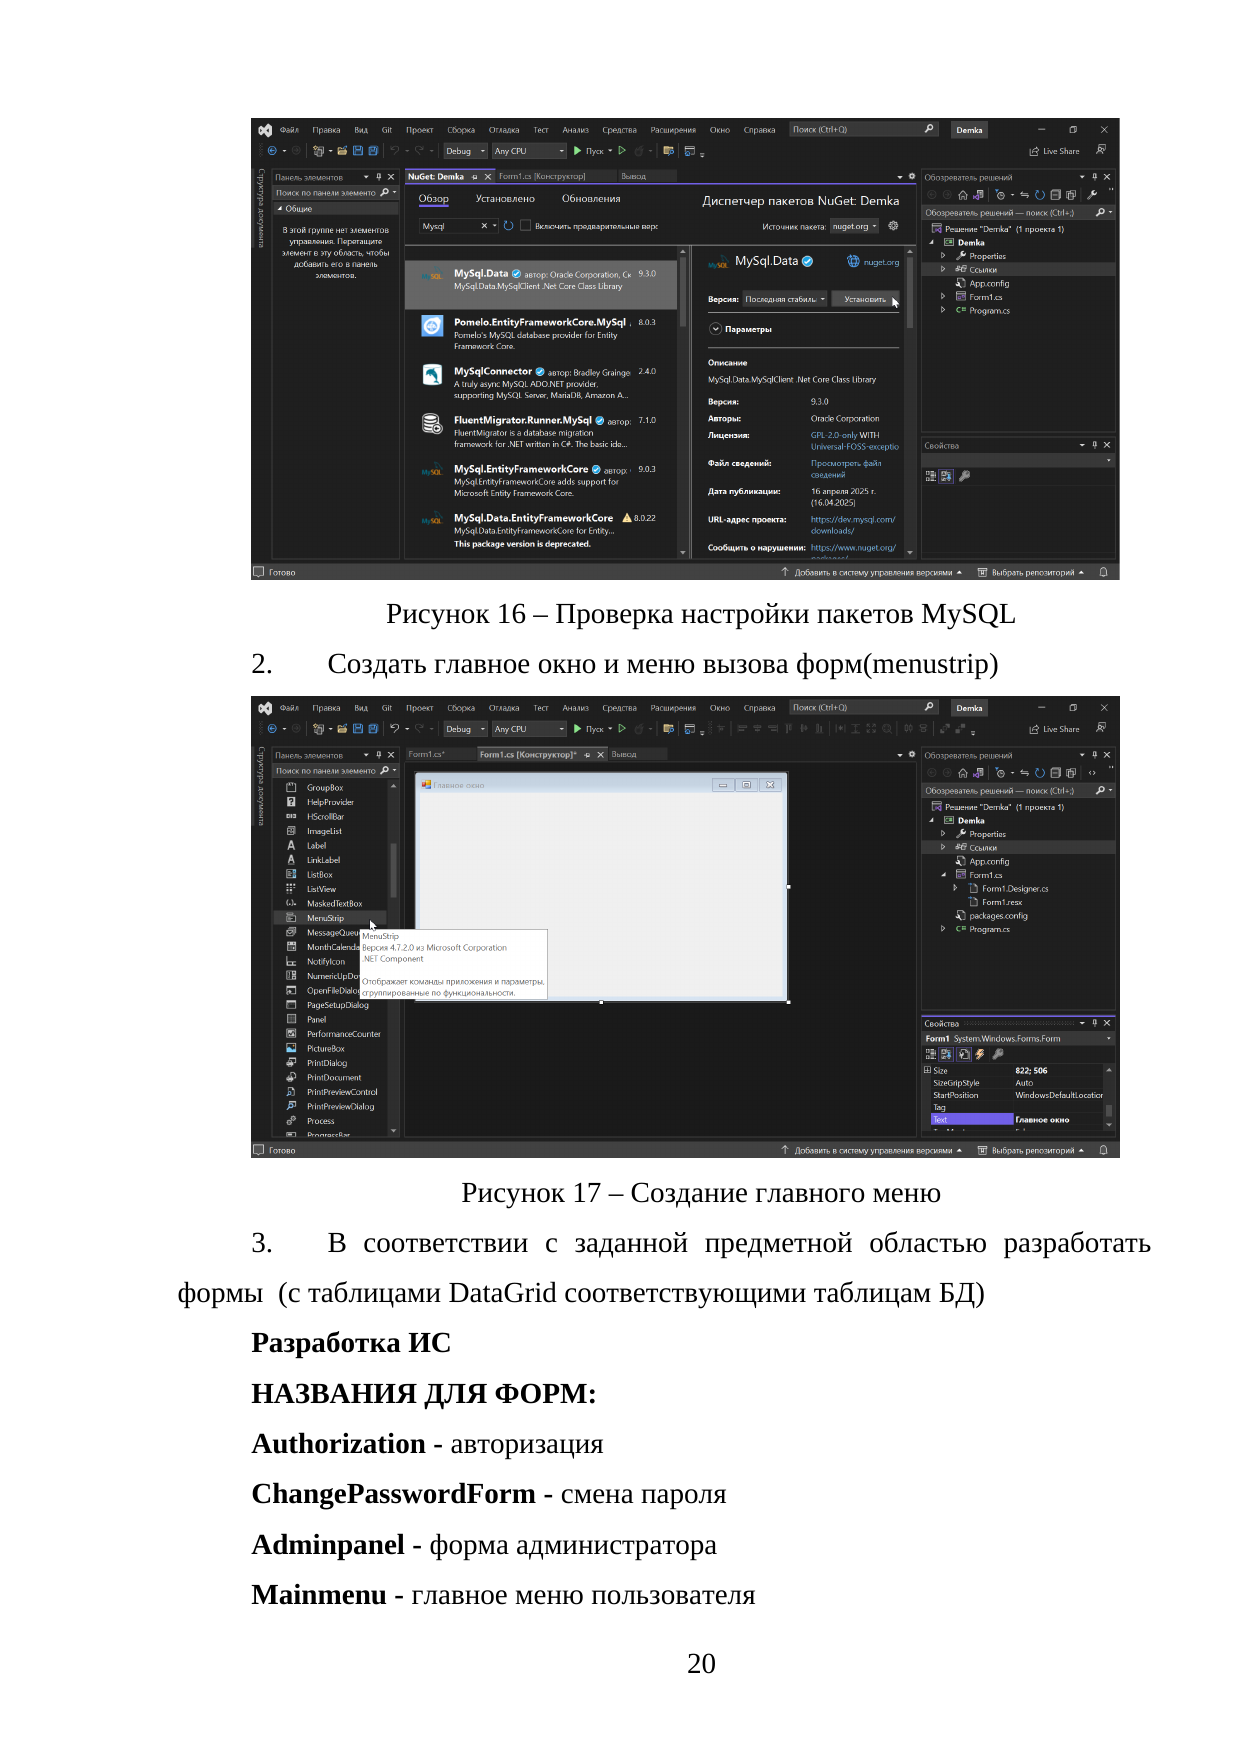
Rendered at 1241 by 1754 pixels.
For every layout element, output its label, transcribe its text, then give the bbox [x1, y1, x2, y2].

text Рисунок 16 – Проверка настройки пакетов MySQL [177, 596, 1152, 629]
text Рисунок 17 – Создание главного меню [177, 1175, 1152, 1208]
text Разработка ИС [177, 1326, 1152, 1359]
text НАЗВАНИЯ ДЛЯ ФОРМ: [177, 1376, 1152, 1409]
text Adminpanel - форма администратора [177, 1527, 1152, 1560]
text Authorization - авторизация [177, 1426, 1152, 1460]
picture [251, 696, 1120, 1158]
text Mainmenu - главное меню пользователя [177, 1577, 1152, 1611]
text ChangePasswordForm - смена пароля [177, 1477, 1152, 1510]
list Создать главное окно и меню вызова форм(menustrip) [177, 646, 1152, 680]
picture [251, 118, 1120, 580]
list В соответствии с заданной предметной областью разработать формы (с таблицами DataGrid соответствующими таблицам БД) [177, 1225, 1152, 1309]
